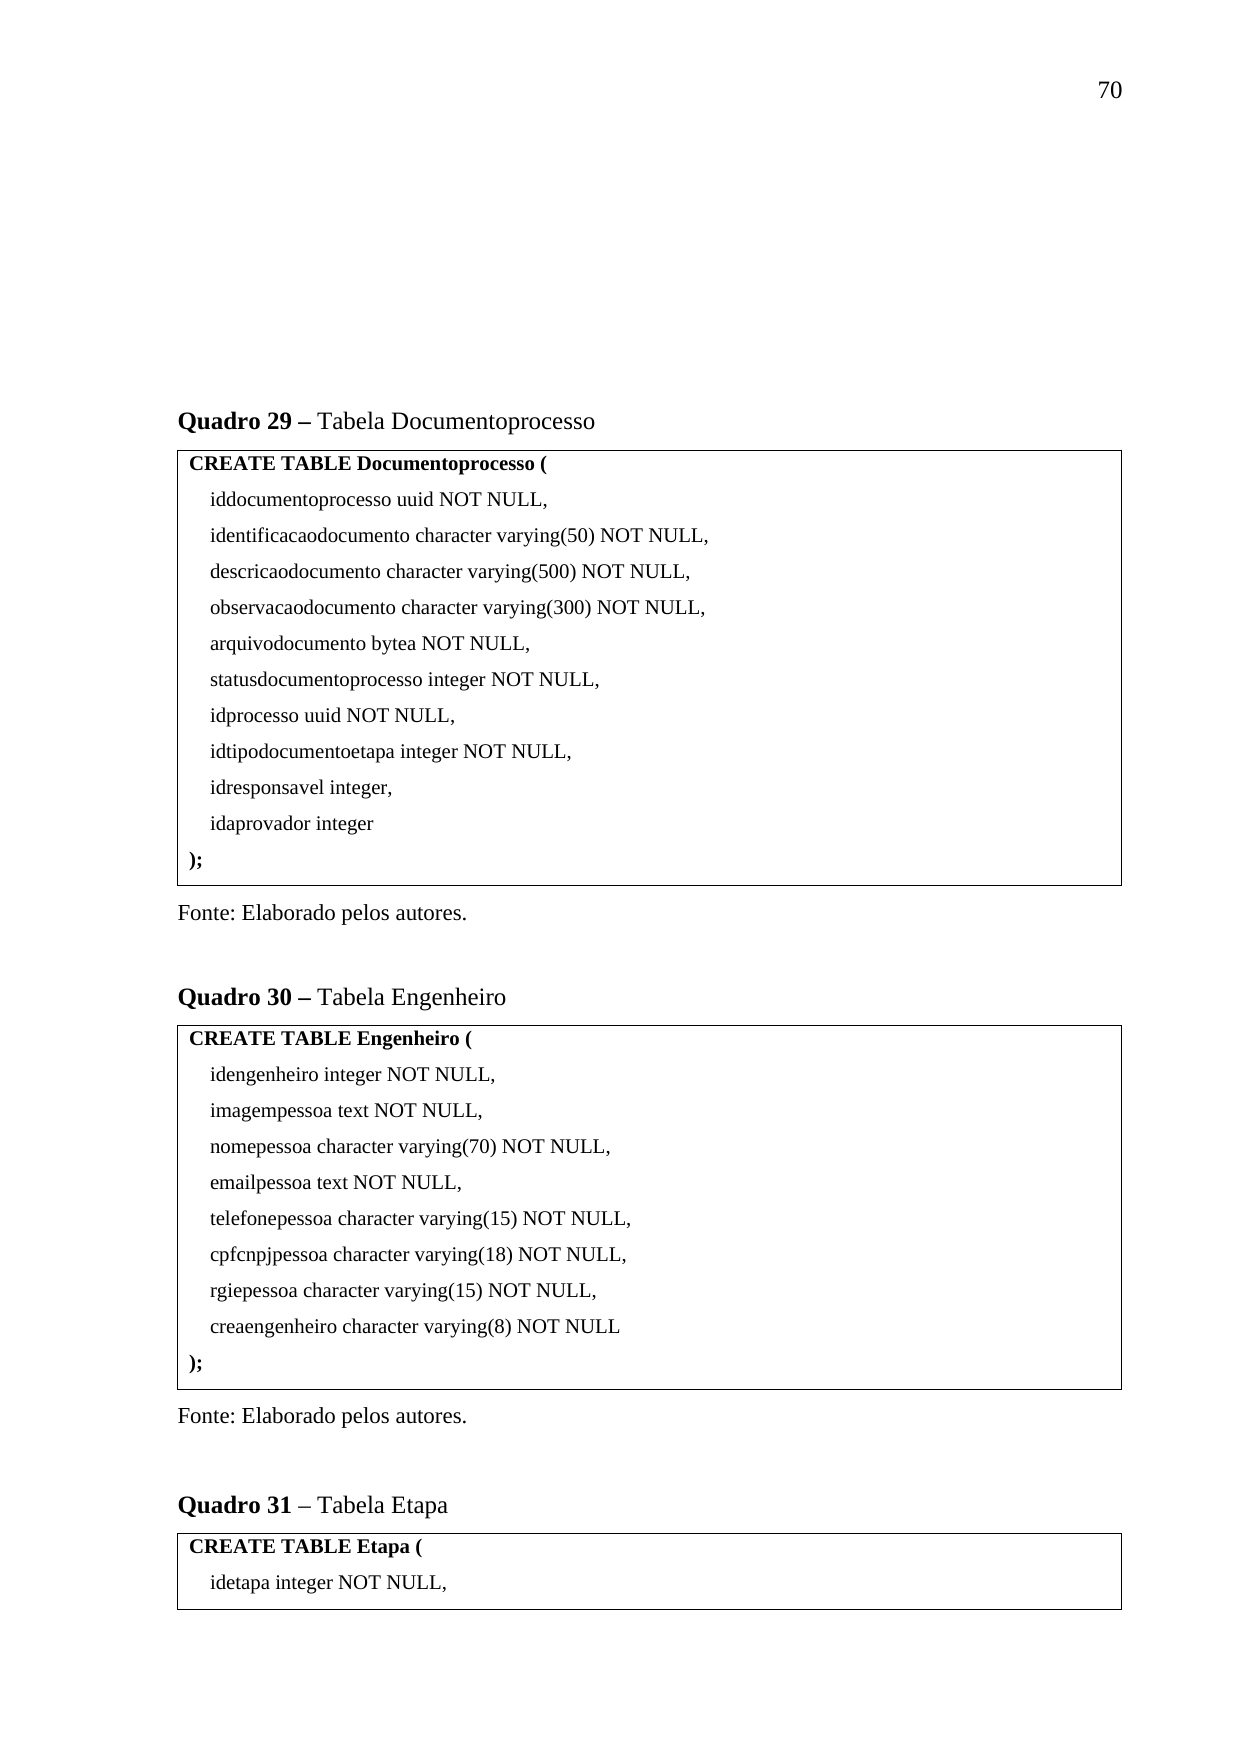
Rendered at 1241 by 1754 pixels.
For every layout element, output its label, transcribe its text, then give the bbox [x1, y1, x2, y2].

text Quadro 31 – Tabela Etapa [177, 1490, 1122, 1519]
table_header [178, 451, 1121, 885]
text Quadro 29 – Tabela Documentoprocesso [177, 406, 1122, 435]
text Fonte: Elaborado pelos autores. [177, 1402, 1122, 1428]
text Quadro 30 – Tabela Engenheiro [177, 982, 1122, 1010]
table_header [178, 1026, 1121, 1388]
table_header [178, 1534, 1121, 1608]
text Fonte: Elaborado pelos autores. [177, 899, 1122, 925]
